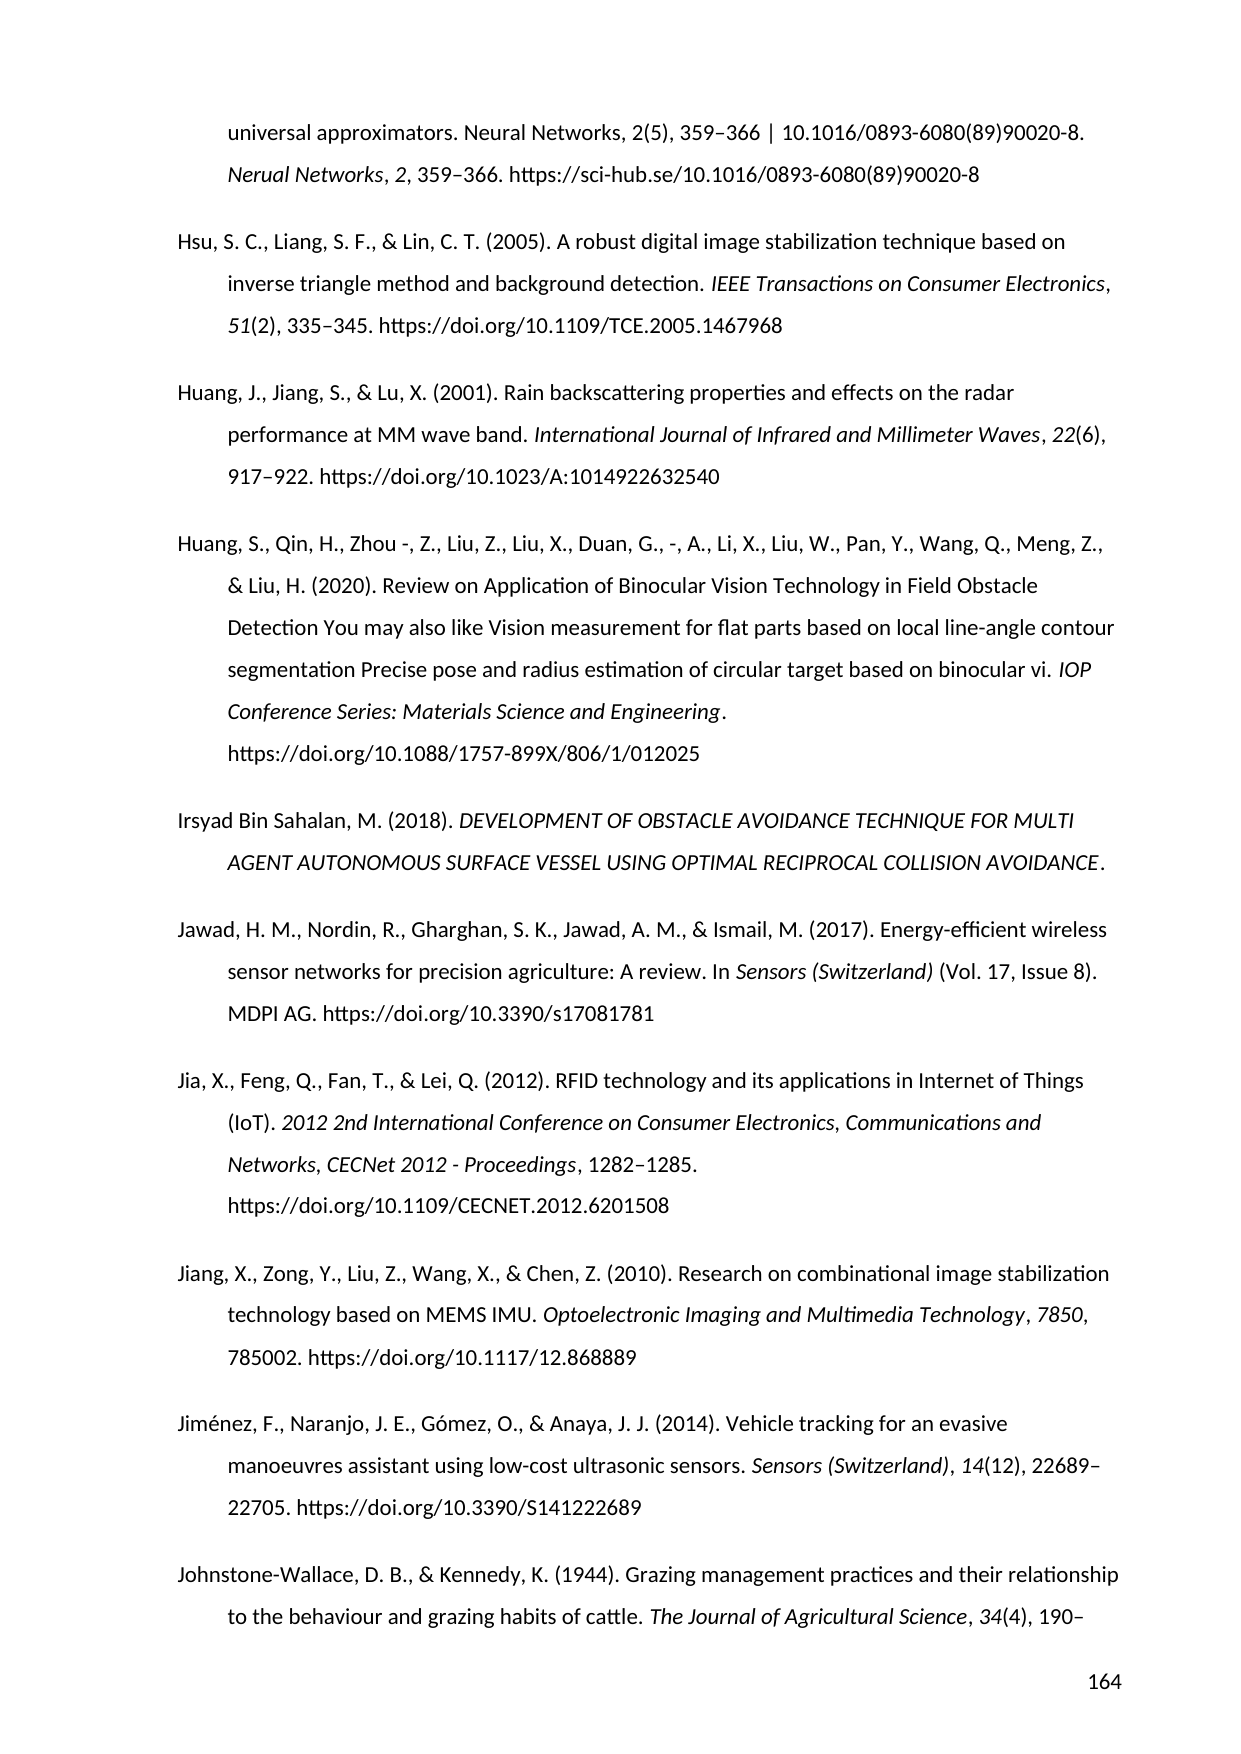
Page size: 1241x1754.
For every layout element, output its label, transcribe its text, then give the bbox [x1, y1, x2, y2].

text Hsu, S. C., Liang, S. F., & Lin, C. T. (2005). A robust digital image stabilization technique based on inverse triangle method and background detection. IEEE Transactions on Consumer Electronics, 51(2), 335–345. https://doi.org/10.1109/TCE.2005.1467968 [177, 227, 1122, 339]
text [177, 1561, 1122, 1631]
text Jiménez, F., Naranjo, J. E., Gómez, O., & Anaya, J. J. (2014). Vehicle tracking for an evasive manoeuvres assistant using low-cost ultrasonic sensors. Sensors (Switzerland), 14(12), 22689–22705. https://doi.org/10.3390/S141222689 [177, 1409, 1122, 1522]
text Huang, J., Jiang, S., & Lu, X. (2001). Rain backscattering properties and effects on the radar performance at MM wave band. International Journal of Infrared and Millimeter Waves, 22(6), 917–922. https://doi.org/10.1023/A:1014922632540 [177, 378, 1122, 490]
text Jiang, X., Zong, Y., Liu, Z., Wang, X., & Chen, Z. (2010). Research on combinational image stabilization technology based on MEMS IMU. Optoelectronic Imaging and Multimedia Technology, 7850, 785002. https://doi.org/10.1117/12.868889 [177, 1259, 1122, 1371]
text Huang, S., Qin, H., Zhou -, Z., Liu, Z., Liu, X., Duan, G., -, A., Li, X., Liu, W., Pan, Y., Wang, Q., Meng, Z., & Liu, H. (2020). Review on Application of Binocular Vision Technology in Field Obstacle Detection You may also like Vision measurement for flat parts based on local line-angle contour segmentation Precise pose and radius estimation of circular target based on binocular vi. IOP Conference Series: Materials Science and Engineering. https://doi.org/10.1088/1757-899X/806/1/012025 [177, 529, 1122, 767]
text Jia, X., Feng, Q., Fan, T., & Lei, Q. (2012). RFID technology and its applications in Internet of Things (IoT). 2012 2nd International Conference on Consumer Electronics, Communications and Networks, CECNet 2012 - Proceedings, 1282–1285. https://doi.org/10.1109/CECNET.2012.6201508 [177, 1066, 1122, 1220]
text Jawad, H. M., Nordin, R., Gharghan, S. K., Jawad, A. M., & Ismail, M. (2017). Energy-efficient wireless sensor networks for precision agriculture: A review. In Sensors (Switzerland) (Vol. 17, Issue 8). MDPI AG. https://doi.org/10.3390/s17081781 [177, 915, 1122, 1027]
text Irsyad Bin Sahalan, M. (2018). DEVELOPMENT OF OBSTACLE AVOIDANCE TECHNIQUE FOR MULTI AGENT AUTONOMOUS SURFACE VESSEL USING OPTIMAL RECIPROCAL COLLISION AVOIDANCE. [177, 806, 1122, 876]
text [177, 118, 1122, 188]
